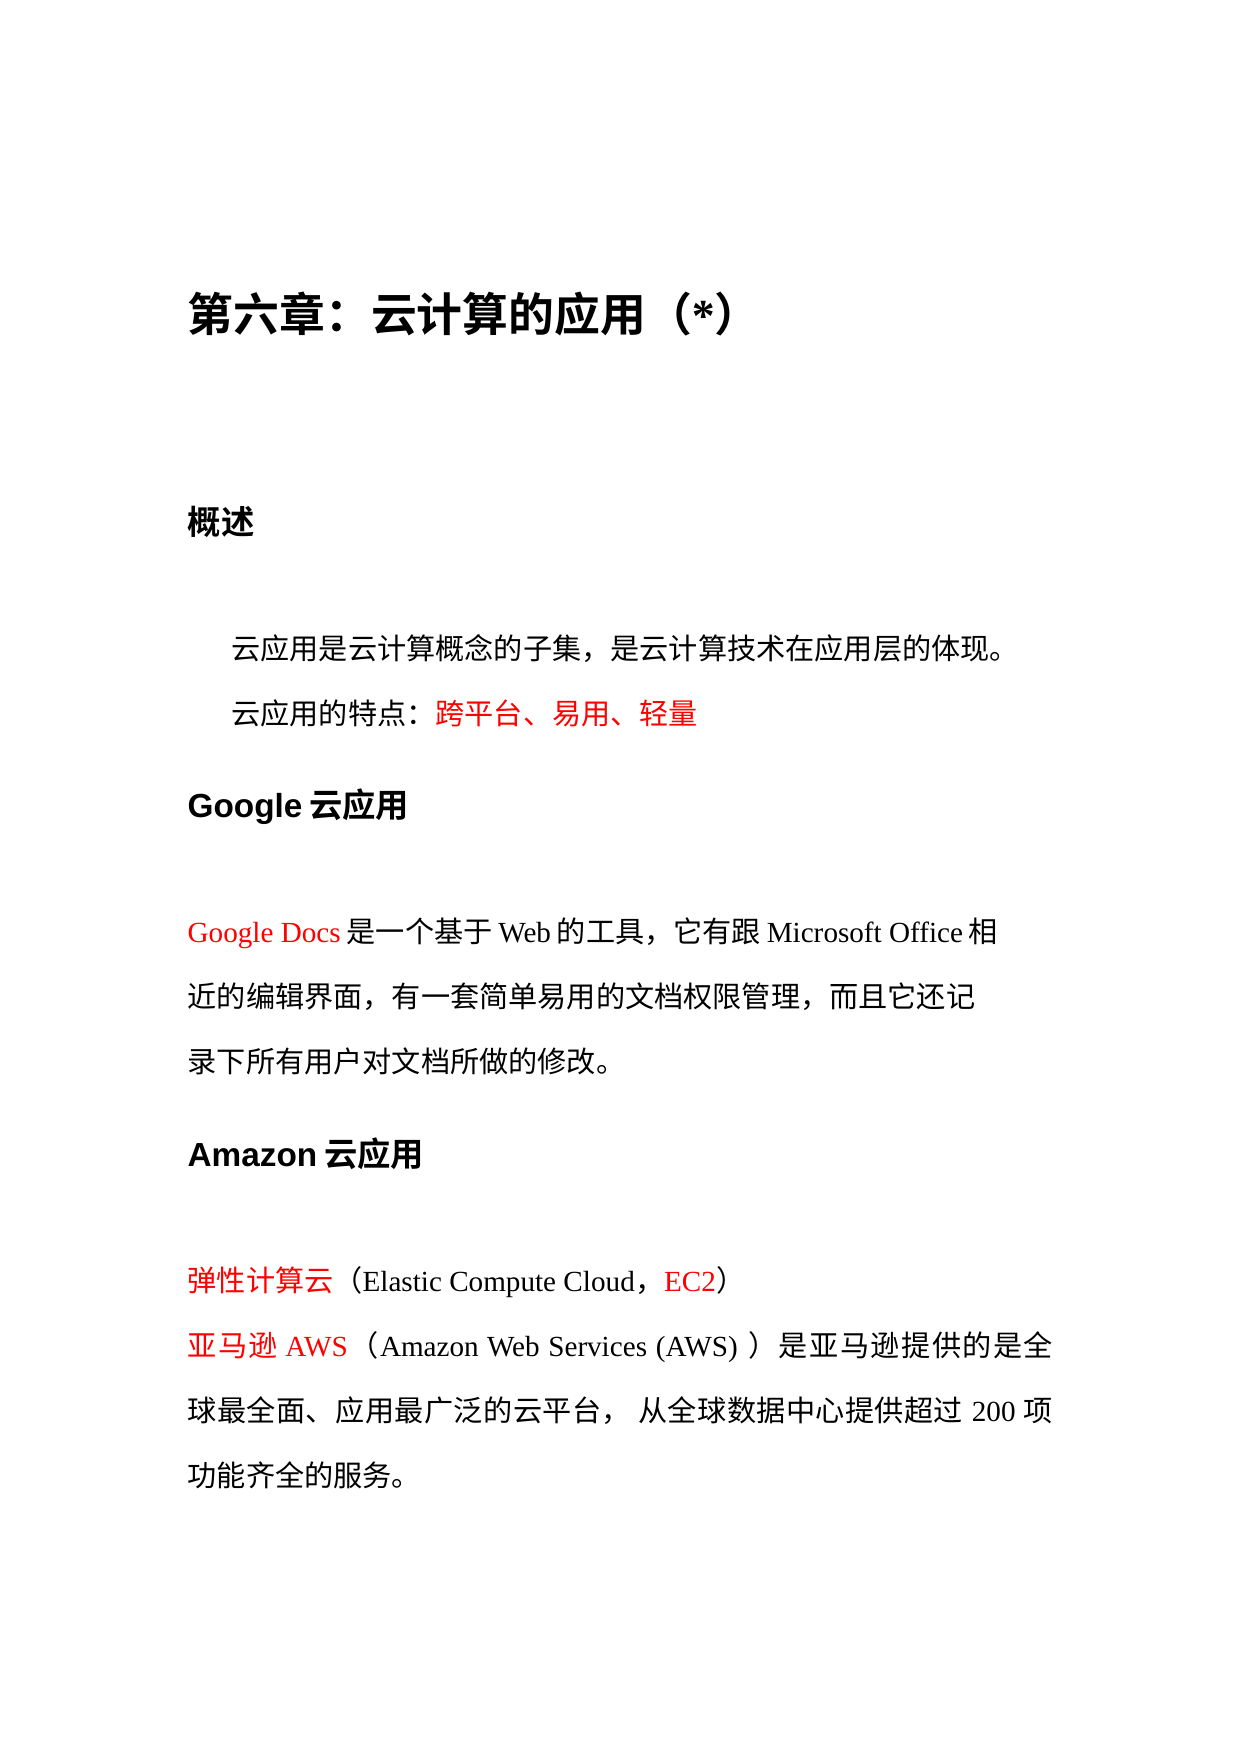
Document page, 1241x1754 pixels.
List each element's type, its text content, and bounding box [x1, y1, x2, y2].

text 云应用是云计算概念的子集，是云计算技术在应用层的体现。 [187, 614, 1053, 679]
text 弹性计算云（Elastic Compute Cloud，EC2） [187, 1247, 1053, 1312]
text 近的编辑界面，有一套简单易用的文档权限管理，而且它还记 [187, 963, 1053, 1028]
subtitle 概述 [187, 487, 1053, 552]
text Google Docs是一个基于Web的工具，它有跟Microsoft Office相 [187, 898, 1053, 963]
text 云应用的特点：跨平台、易用、轻量 [187, 679, 1053, 744]
subtitle Google云应用 [187, 771, 1053, 836]
text 亚马逊AWS（Amazon Web Services (AWS) ）是亚马逊提供的是全球最全面、应用最广泛的云平台， 从全球数据中心提供超过 200 项功能齐全的服务。 [187, 1312, 1053, 1507]
subtitle 第六章：云计算的应用（*） [187, 262, 1053, 360]
text 录下所有用户对文档所做的修改。 [187, 1028, 1053, 1093]
subtitle Amazon云应用 [187, 1120, 1053, 1185]
